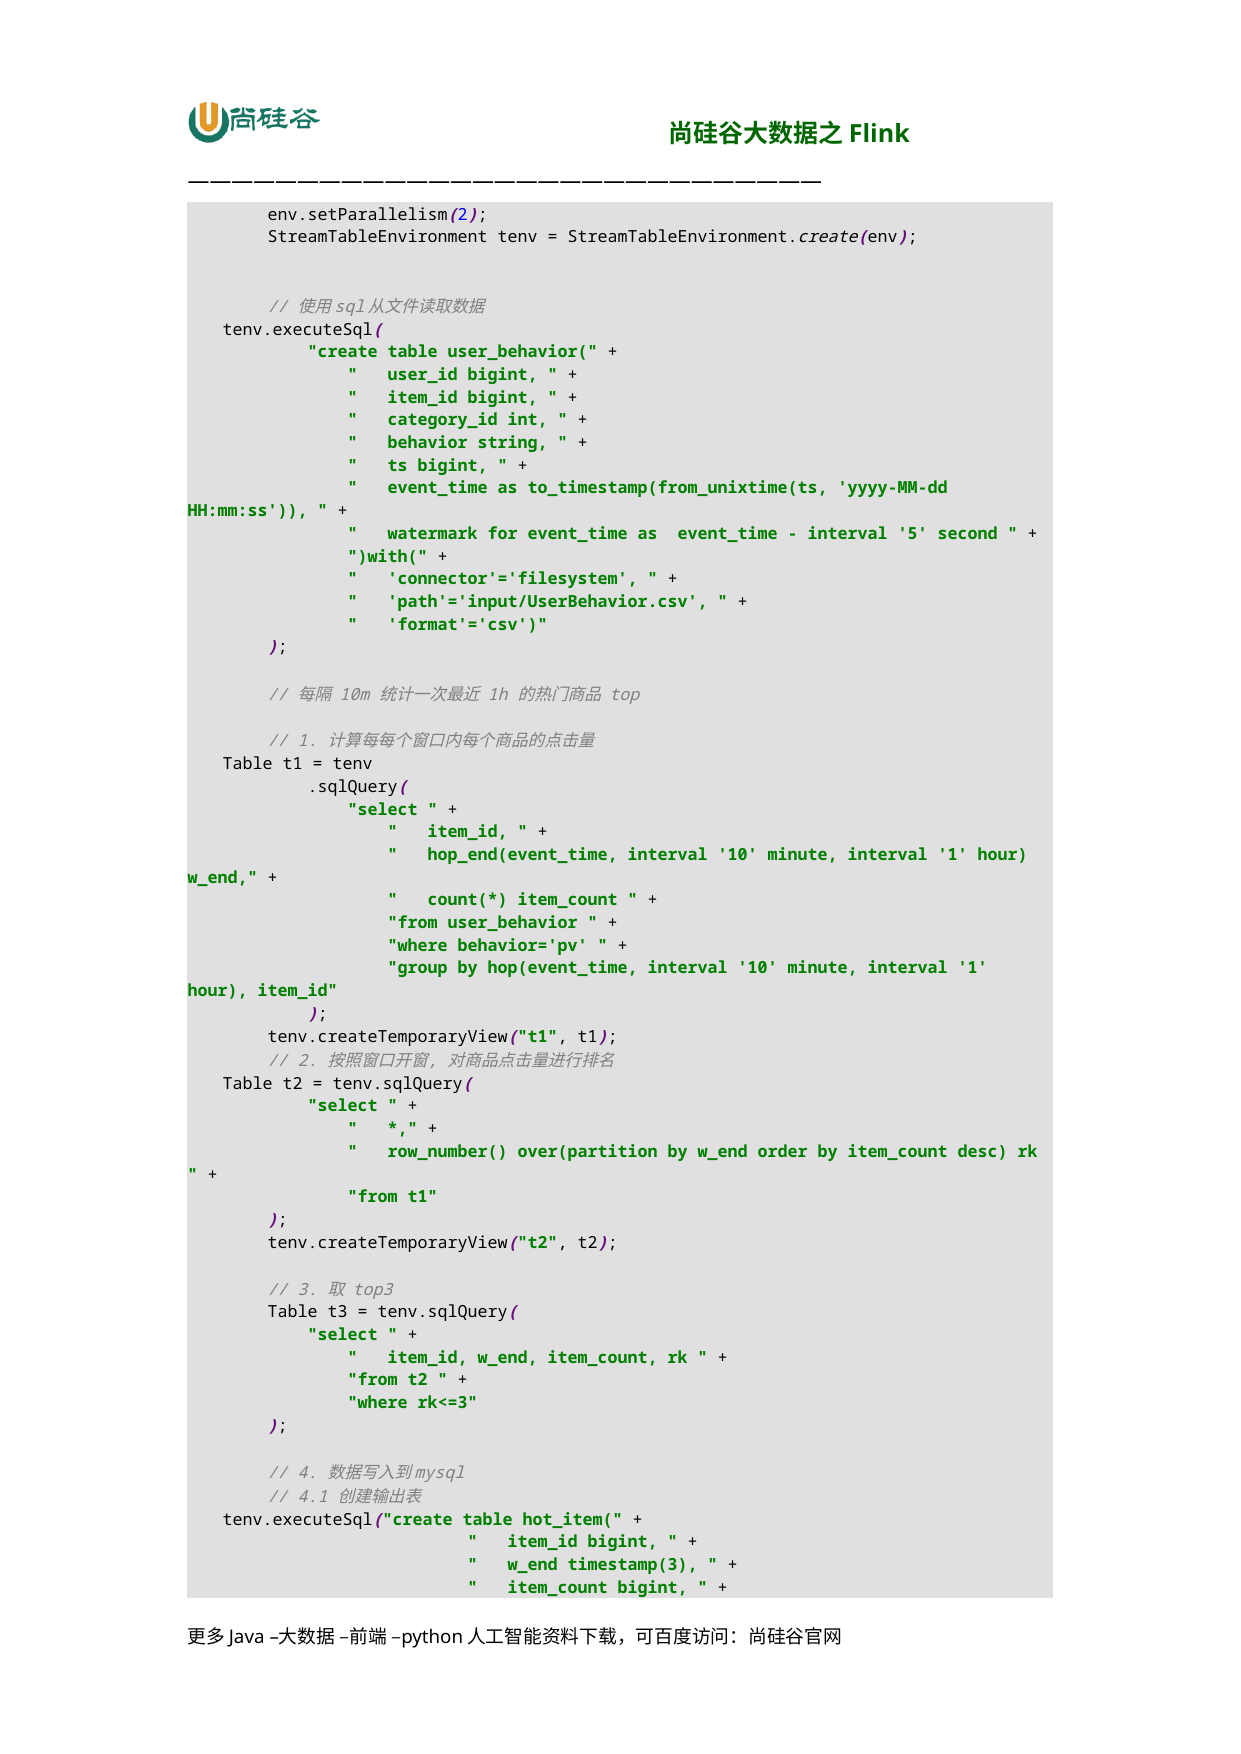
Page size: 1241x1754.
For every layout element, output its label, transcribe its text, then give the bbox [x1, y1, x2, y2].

picture [187, 101, 320, 143]
